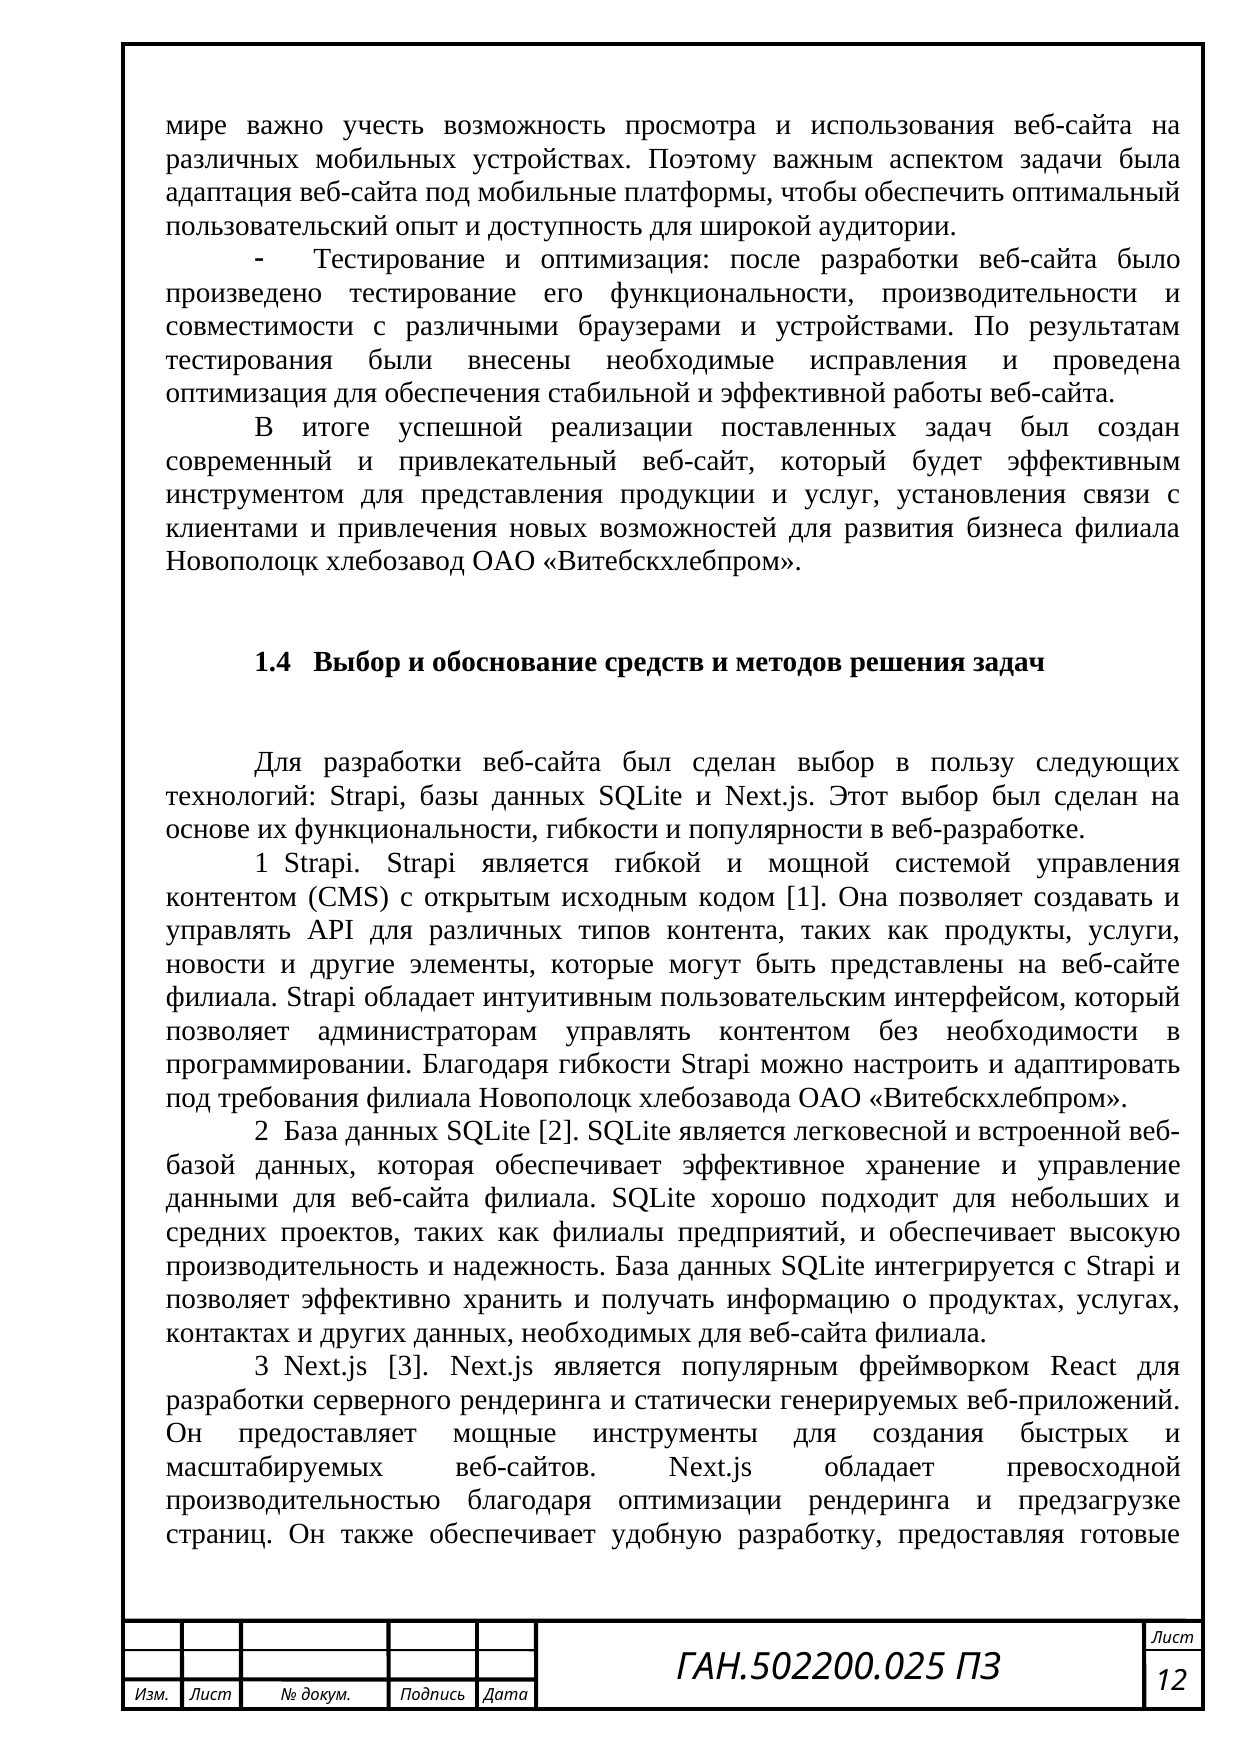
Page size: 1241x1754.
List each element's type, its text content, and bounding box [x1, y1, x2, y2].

text Выбор и обоснование средств и методов решения задач [254, 644, 1181, 677]
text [166, 1348, 1181, 1549]
text Тестирование и оптимизация: после разработки веб-сайта было произведено тестирование его функциональности, производительности и совместимости с различными браузерами и устройствами. По результатам тестирования были внесены необходимые исправления и проведена оптимизация для обеспечения стабильной и эффективной работы веб-сайта. [165, 241, 1181, 409]
text В итоге успешной реализации поставленных задач был создан современный и привлекательный веб-сайт, который будет эффективным инструментом для представления продукции и услуг, установления связи с клиентами и привлечения новых возможностей для развития бизнеса филиала Новополоцк хлебозавод ОАО «Витебскхлебпром». [165, 409, 1181, 577]
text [165, 107, 1181, 241]
text Strapi. Strapi является гибкой и мощной системой управления контентом (CMS) с открытым исходным кодом [1]. Она позволяет создавать и управлять API для различных типов контента, таких как продукты, услуги, новости и другие элементы, которые могут быть представлены на веб-сайте филиала. Strapi обладает интуитивным пользовательским интерфейсом, который позволяет администраторам управлять контентом без необходимости в программировании. Благодаря гибкости Strapi можно настроить и адаптировать под требования филиала Новополоцк хлебозавода ОАО «Витебскхлебпром». [166, 845, 1181, 1113]
text Для разработки веб-сайта был сделан выбор в пользу следующих технологий: Strapi, базы данных SQLite и Next.js. Этот выбор был сделан на основе их функциональности, гибкости и популярности в веб-разработке. [165, 744, 1181, 845]
text База данных SQLite [2]. SQLite является легковесной и встроенной веб-базой данных, которая обеспечивает эффективное хранение и управление данными для веб-сайта филиала. SQLite хорошо подходит для небольших и средних проектов, таких как филиалы предприятий, и обеспечивает высокую производительность и надежность. База данных SQLite интегрируется с Strapi и позволяет эффективно хранить и получать информацию о продуктах, услугах, контактах и других данных, необходимых для веб-сайта филиала. [166, 1113, 1181, 1348]
